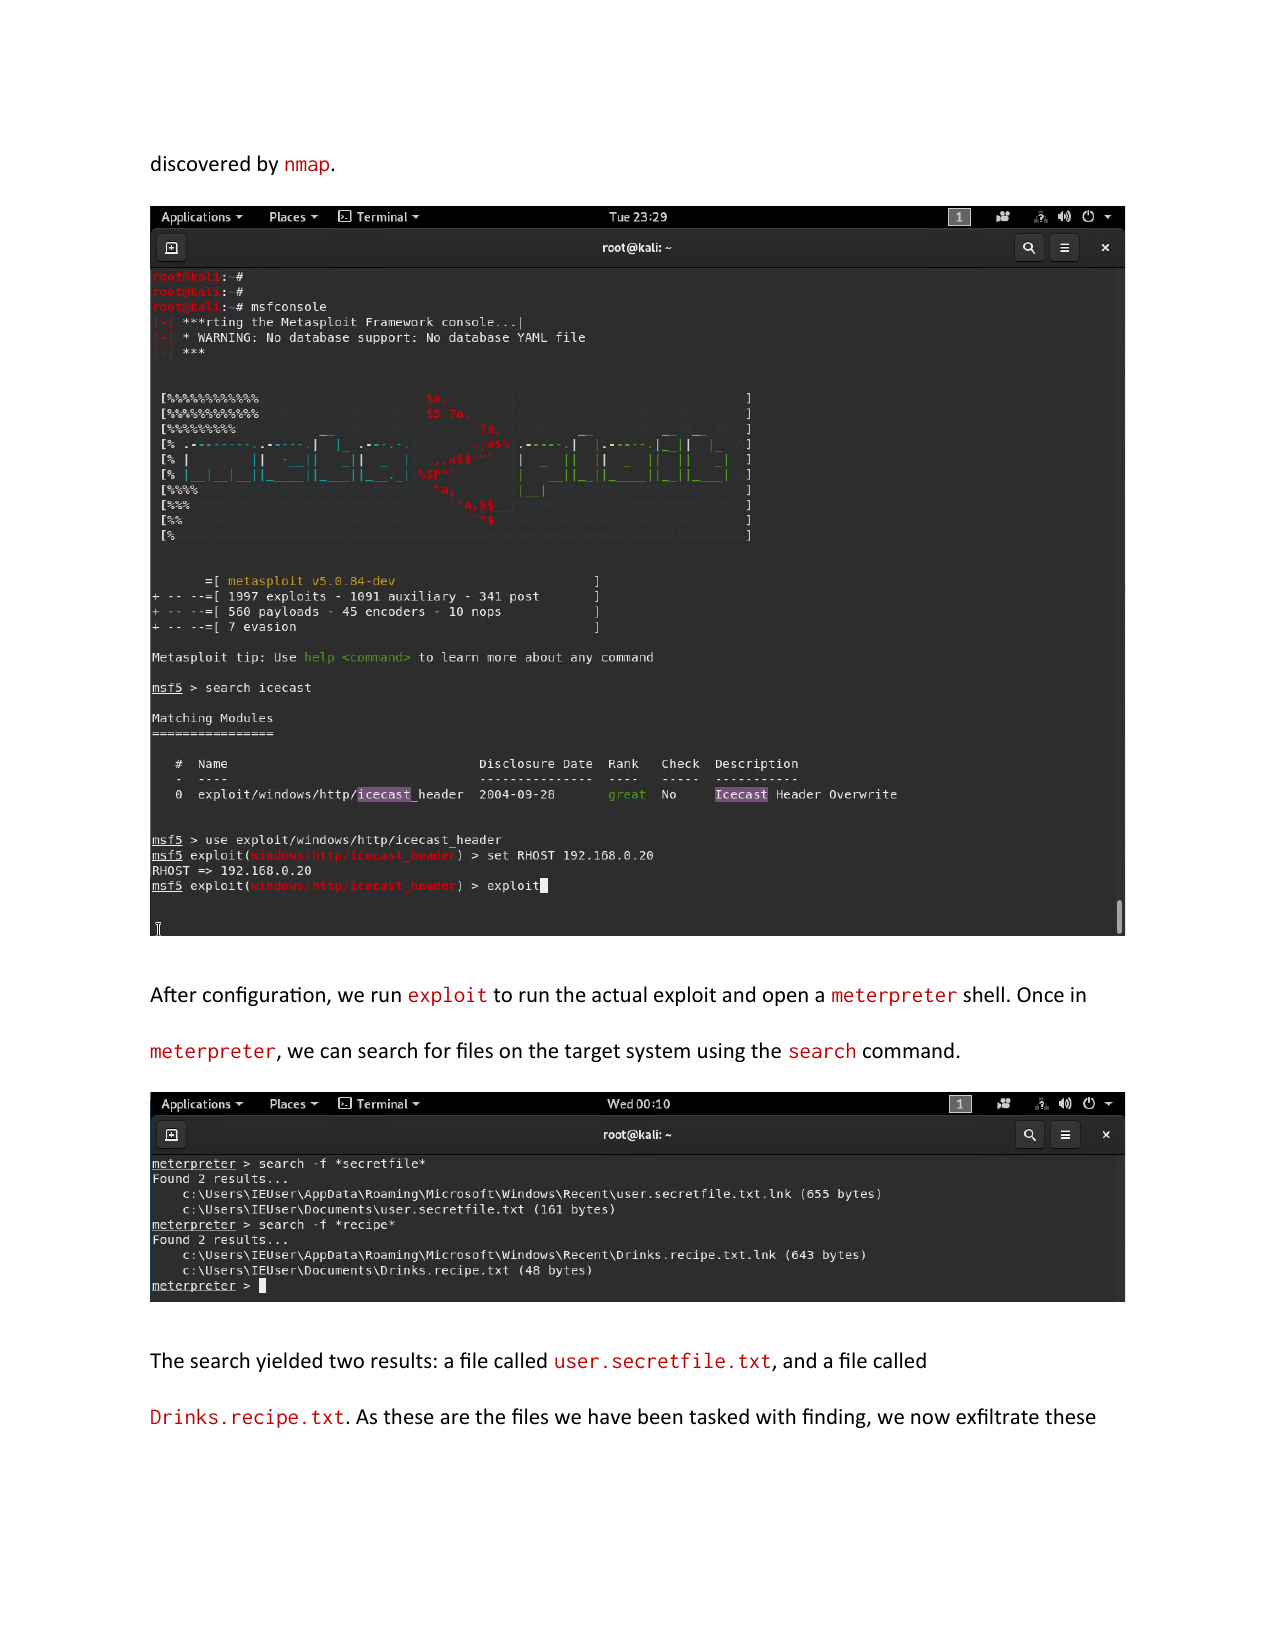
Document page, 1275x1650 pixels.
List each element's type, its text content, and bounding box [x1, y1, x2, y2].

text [150, 150, 1125, 206]
text After configuration, we run exploit to run the actual exploit and open a meterpreter shell. Once in meterpreter, we can search for files on the target system using the search command. [150, 980, 1125, 1092]
picture [150, 1092, 1125, 1302]
picture [150, 206, 1125, 936]
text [150, 1346, 1125, 1431]
